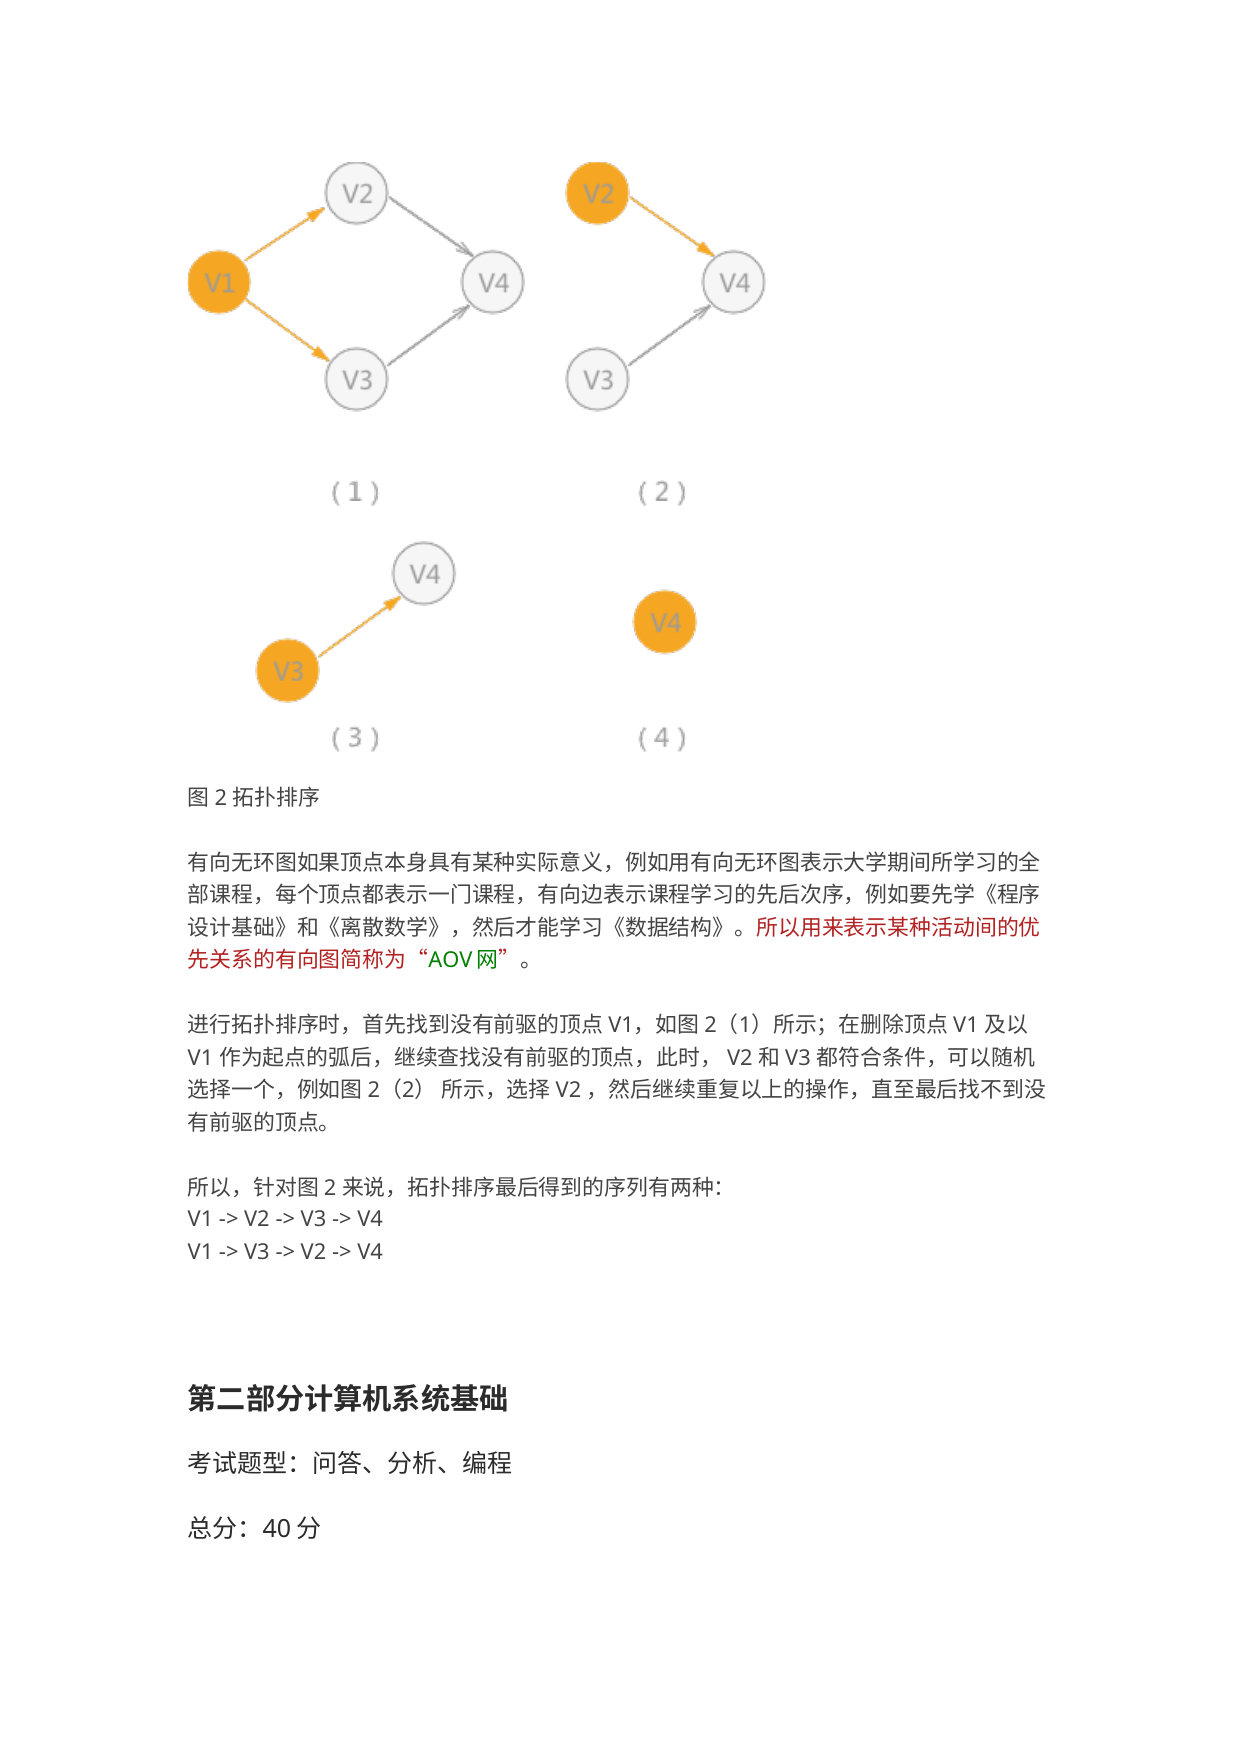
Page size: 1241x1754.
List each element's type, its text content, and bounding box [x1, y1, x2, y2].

text 图 2 拓扑排序 [187, 779, 1053, 812]
text 第二部分计算机系统基础 [187, 1364, 1053, 1429]
text V1 -> V2 -> V3 -> V4 [187, 1202, 1053, 1234]
text 所以，针对图 2 来说，拓扑排序最后得到的序列有两种： [187, 1169, 1053, 1202]
text 有向无环图如果顶点本身具有某种实际意义，例如用有向无环图表示大学期间所学习的全部课程，每个顶点都表示一门课程，有向边表示课程学习的先后次序，例如要先学《程序设计基础》和《离散数学》，然后才能学习《数据结构》。所以用来表示某种活动间的优先关系的有向图简称为“AOV网”。 [187, 844, 1053, 974]
text 考试题型：问答、分析、编程 [187, 1429, 1053, 1494]
text 进行拓扑排序时，首先找到没有前驱的顶点 V1，如图 2（1）所示；在删除顶点 V1 及以 V1 作为起点的弧后，继续查找没有前驱的顶点，此时， V2 和 V3 都符合条件，可以随机选择一个，例如图 2（2） 所示，选择 V2 ，然后继续重复以上的操作，直至最后找不到没有前驱的顶点。 [187, 1007, 1053, 1137]
text V1 -> V3 -> V2 -> V4 [187, 1234, 1053, 1267]
picture [187, 162, 766, 753]
text 总分：40分 [187, 1494, 1053, 1559]
